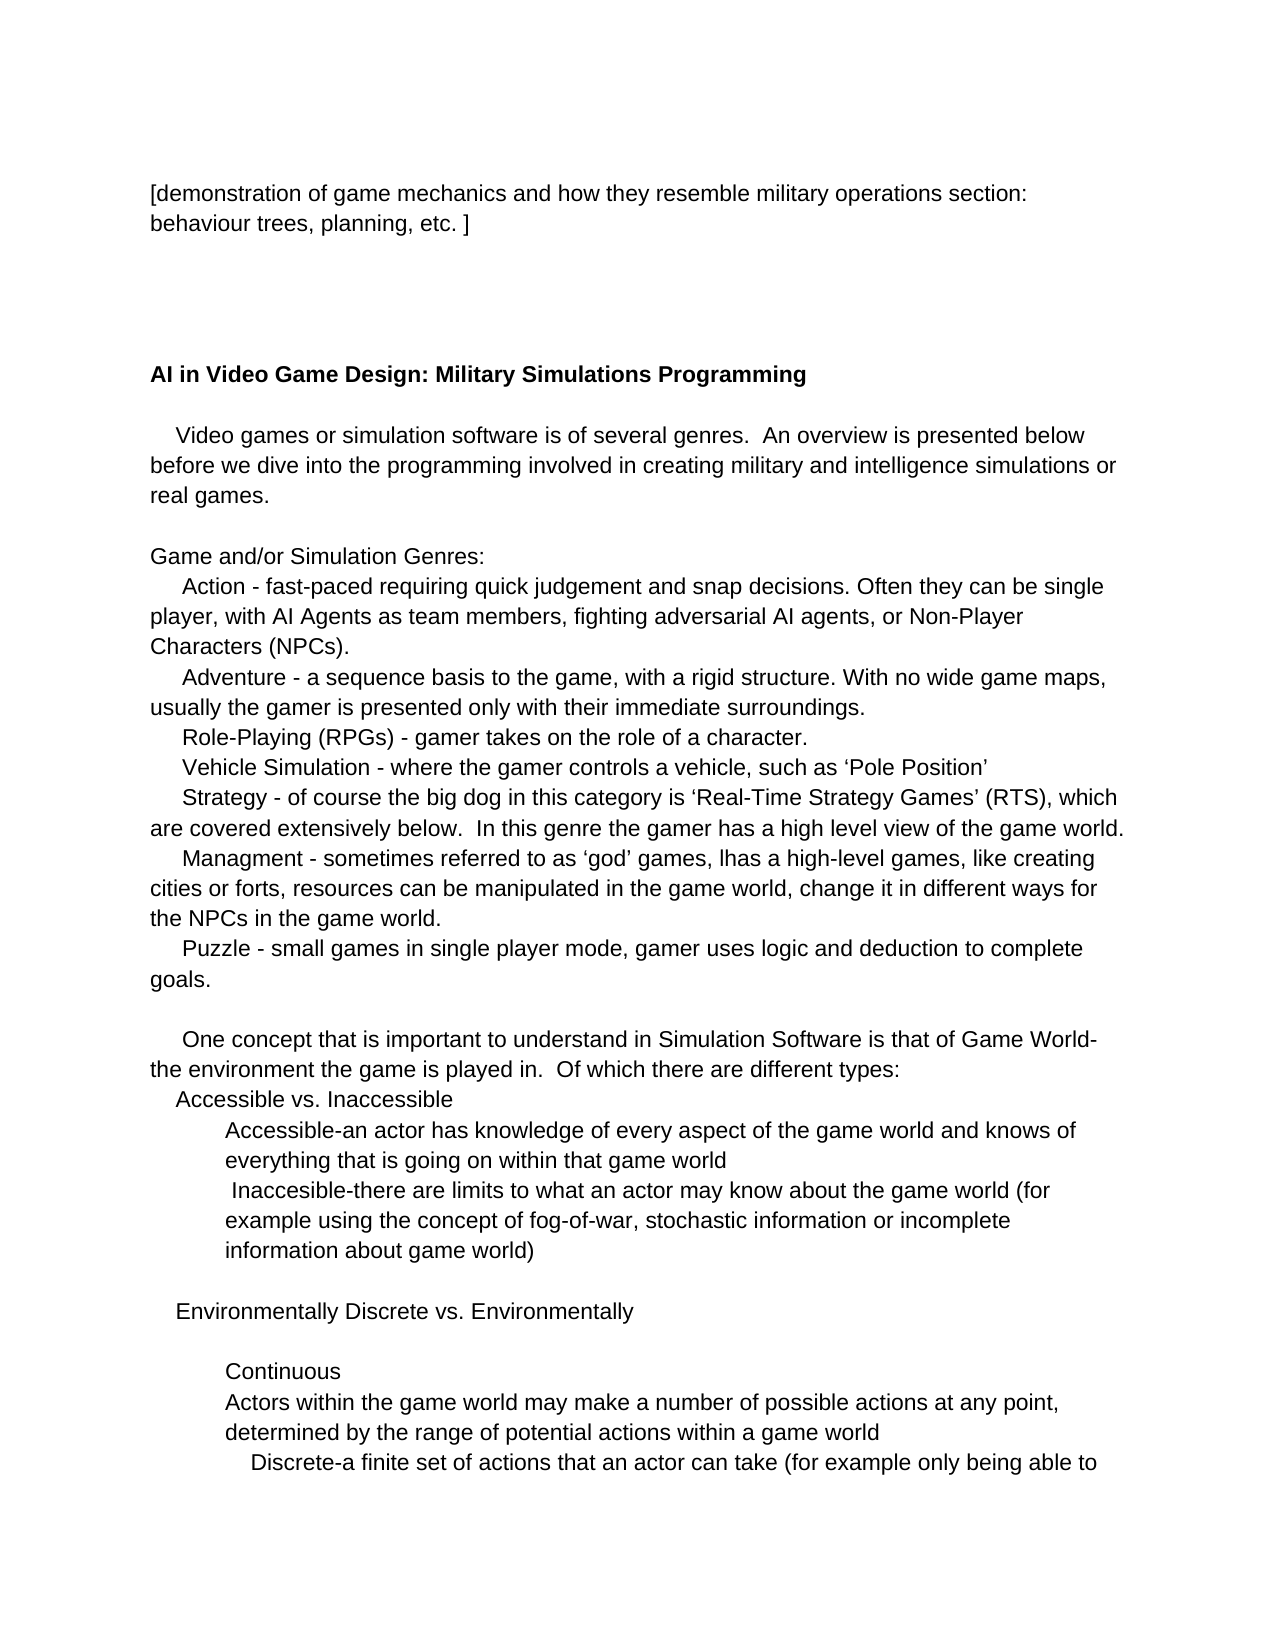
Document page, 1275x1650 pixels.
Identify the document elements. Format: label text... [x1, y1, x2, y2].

text Environmentally Discrete vs. Environmentally [150, 1298, 1125, 1354]
text Puzzle - small games in single player mode, gamer uses logic and deduction to complete goals. [150, 935, 1125, 992]
text Accessible-an actor has knowledge of every aspect of the game world and knows of everything that is going on within that game world Inaccesible-there are limits to what an actor may know about the game world (for example using the concept of fog-of-war, stochastic information or incomplete information about game world) [225, 1117, 1125, 1294]
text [225, 1358, 1125, 1475]
text Adventure - a sequence basis to the game, with a rigid structure. With no wide game maps, usually the gamer is presented only with their immediate surroundings. [150, 663, 1125, 720]
text Action - fast-paced requiring quick judgement and snap decisions. Often they can be single player, with AI Agents as team members, fighting adversarial AI agents, or Non-Player Characters (NPCs). [150, 573, 1125, 660]
text Role-Playing (RPGs) - gamer takes on the role of a character. [150, 724, 1125, 750]
text Game and/or Simulation Genres: [150, 543, 1125, 569]
text [demonstration of game mechanics and how they resemble military operations section: behaviour trees, planning, etc. ] [150, 180, 1125, 237]
text Video games or simulation software is of several genres. An overview is presented below before we dive into the programming involved in creating military and intelligence simulations or real games. [150, 422, 1125, 509]
text Vehicle Simulation - where the gamer controls a vehicle, such as ‘Pole Position’ [150, 754, 1125, 781]
text AI in Video Game Design: Military Simulations Programming [150, 361, 1125, 388]
text One concept that is important to understand in Simulation Software is that of Game World- the environment the game is played in. Of which there are different types: [150, 1026, 1125, 1083]
text Accessible vs. Inaccessible [150, 1086, 1125, 1113]
text Strategy - of course the big dog in this category is ‘Real-Time Strategy Games’ (RTS), which are covered extensively below. In this genre the gamer has a high level view of the game world. [150, 784, 1125, 841]
text Managment - sometimes referred to as ‘god’ games, lhas a high-level games, like creating cities or forts, resources can be manipulated in the game world, change it in different ways for the NPCs in the game world. [150, 845, 1125, 932]
